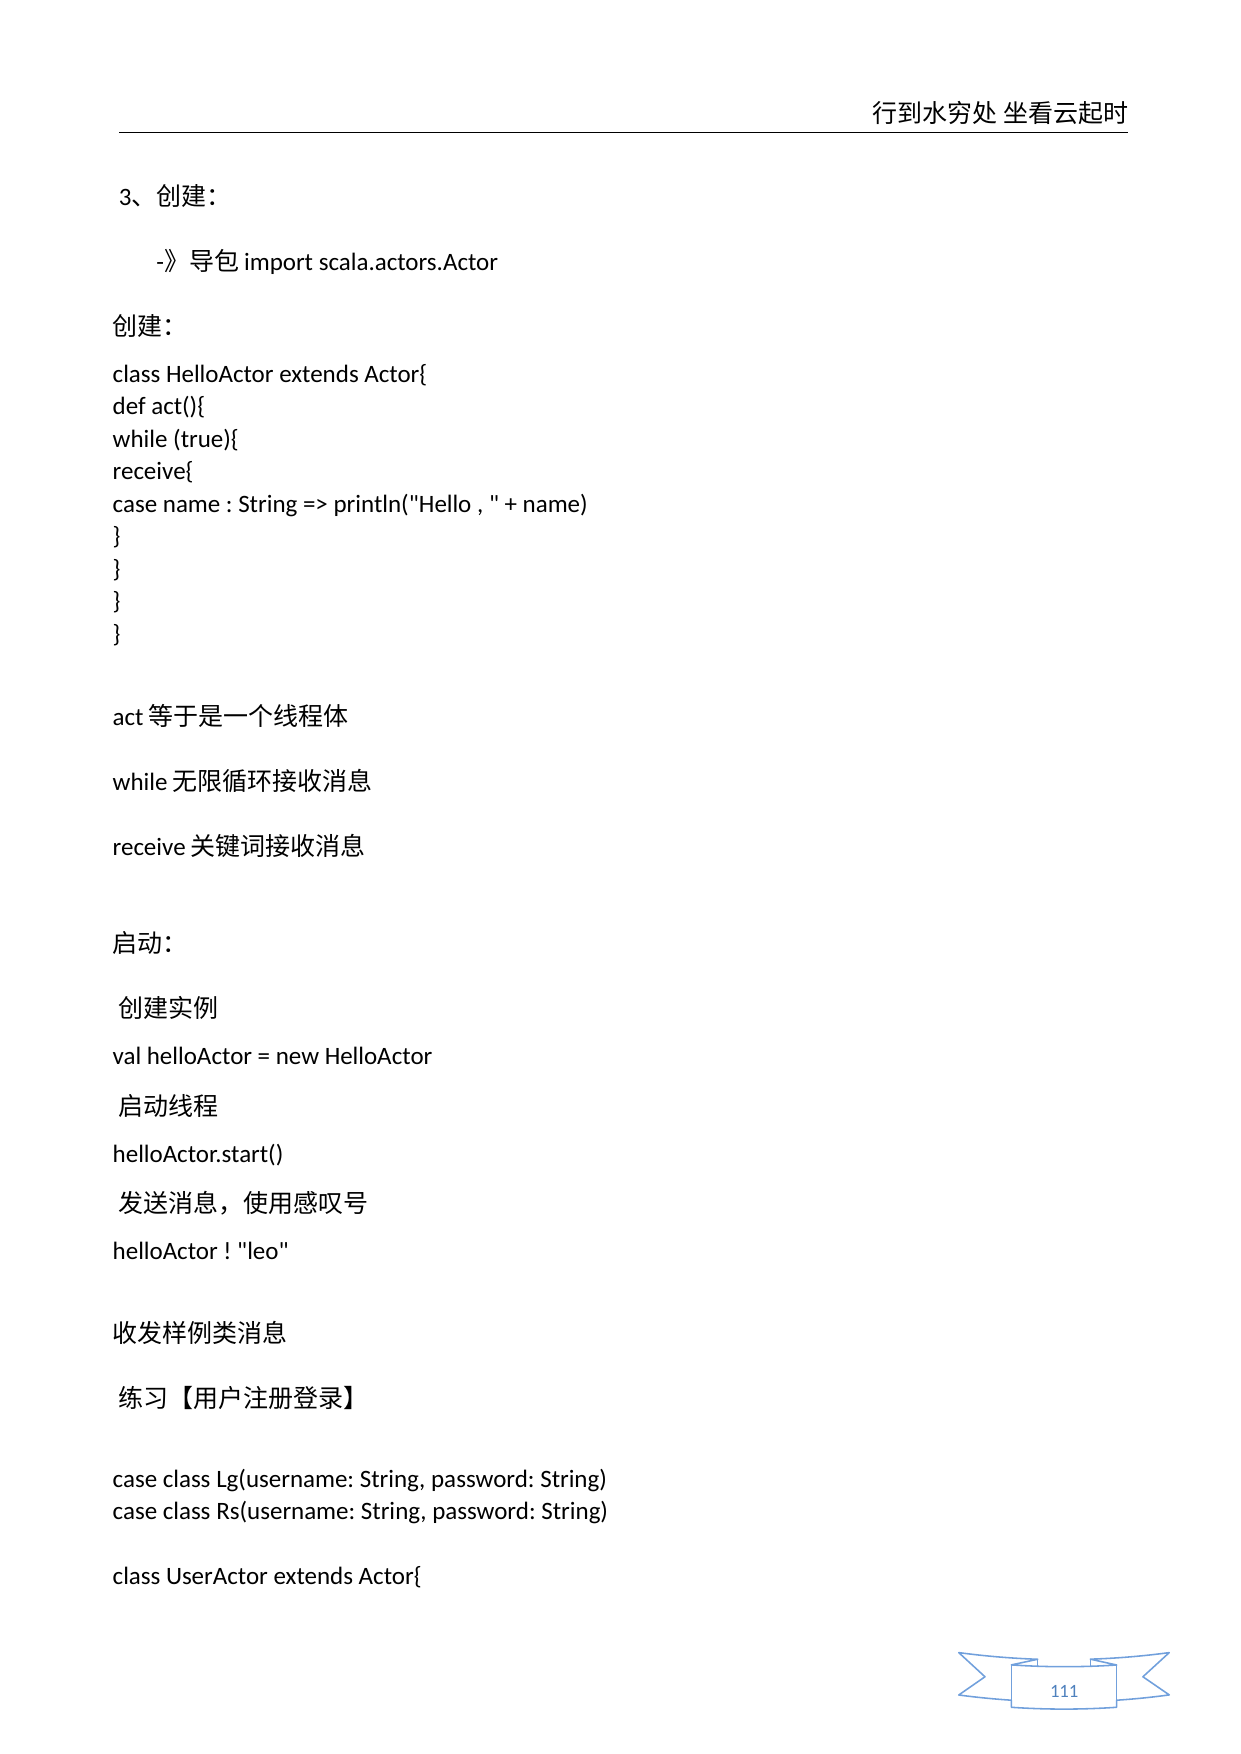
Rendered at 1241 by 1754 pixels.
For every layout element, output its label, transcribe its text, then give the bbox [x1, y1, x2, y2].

text 启动： [112, 909, 1128, 974]
text while无限循环接收消息 [112, 747, 1128, 812]
text -》导包import scala.actors.Actor [112, 227, 1128, 292]
text 发送消息，使用感叹号 [112, 1169, 1128, 1234]
text } [112, 617, 1128, 649]
text } [112, 584, 1128, 617]
text act等于是一个线程体 [112, 682, 1128, 747]
text helloActor ! "leo" [112, 1234, 1128, 1267]
text def act(){ [112, 389, 1128, 422]
text } [112, 552, 1128, 584]
text while (true){ [112, 422, 1128, 454]
text helloActor.start() [112, 1137, 1128, 1169]
text class UserActor extends Actor{ [112, 1559, 1128, 1592]
text case class Rs(username: String, password: String) [112, 1494, 1128, 1527]
text 启动线程 [112, 1072, 1128, 1137]
text } [112, 519, 1128, 552]
text 3、创建： [112, 162, 1128, 227]
text receive关键词接收消息 [112, 812, 1128, 877]
text case name : String => println("Hello , " + name) [112, 487, 1128, 519]
text class HelloActor extends Actor{ [112, 357, 1128, 389]
text 收发样例类消息 [112, 1299, 1128, 1364]
text 练习【用户注册登录】 [112, 1364, 1128, 1429]
text 创建： [112, 292, 1128, 357]
text case class Lg(username: String, password: String) [112, 1462, 1128, 1494]
text receive{ [112, 454, 1128, 487]
text val helloActor = new HelloActor [112, 1039, 1128, 1072]
text 创建实例 [112, 974, 1128, 1039]
